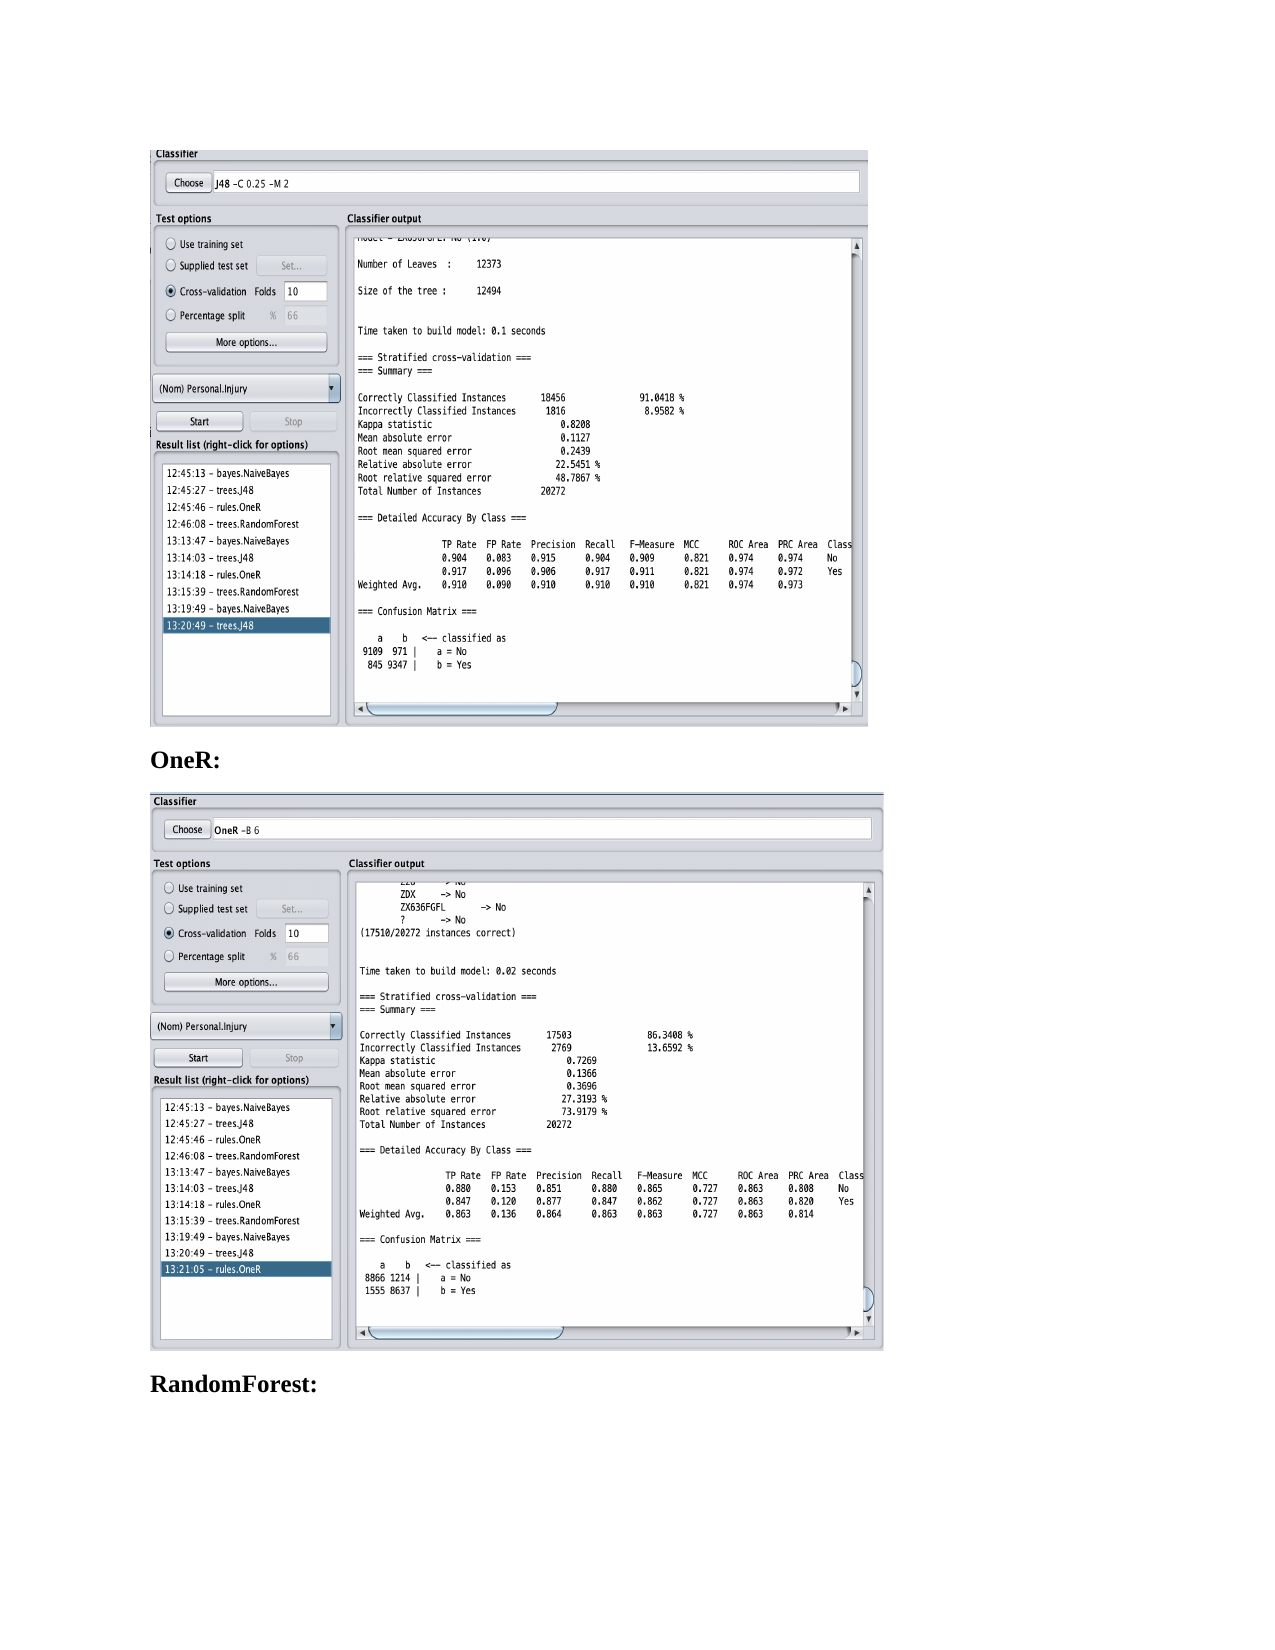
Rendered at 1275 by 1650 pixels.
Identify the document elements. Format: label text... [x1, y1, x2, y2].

text RandomForest: [150, 1369, 1125, 1398]
picture [150, 150, 868, 727]
picture [150, 792, 884, 1351]
text OneR: [150, 745, 1125, 774]
